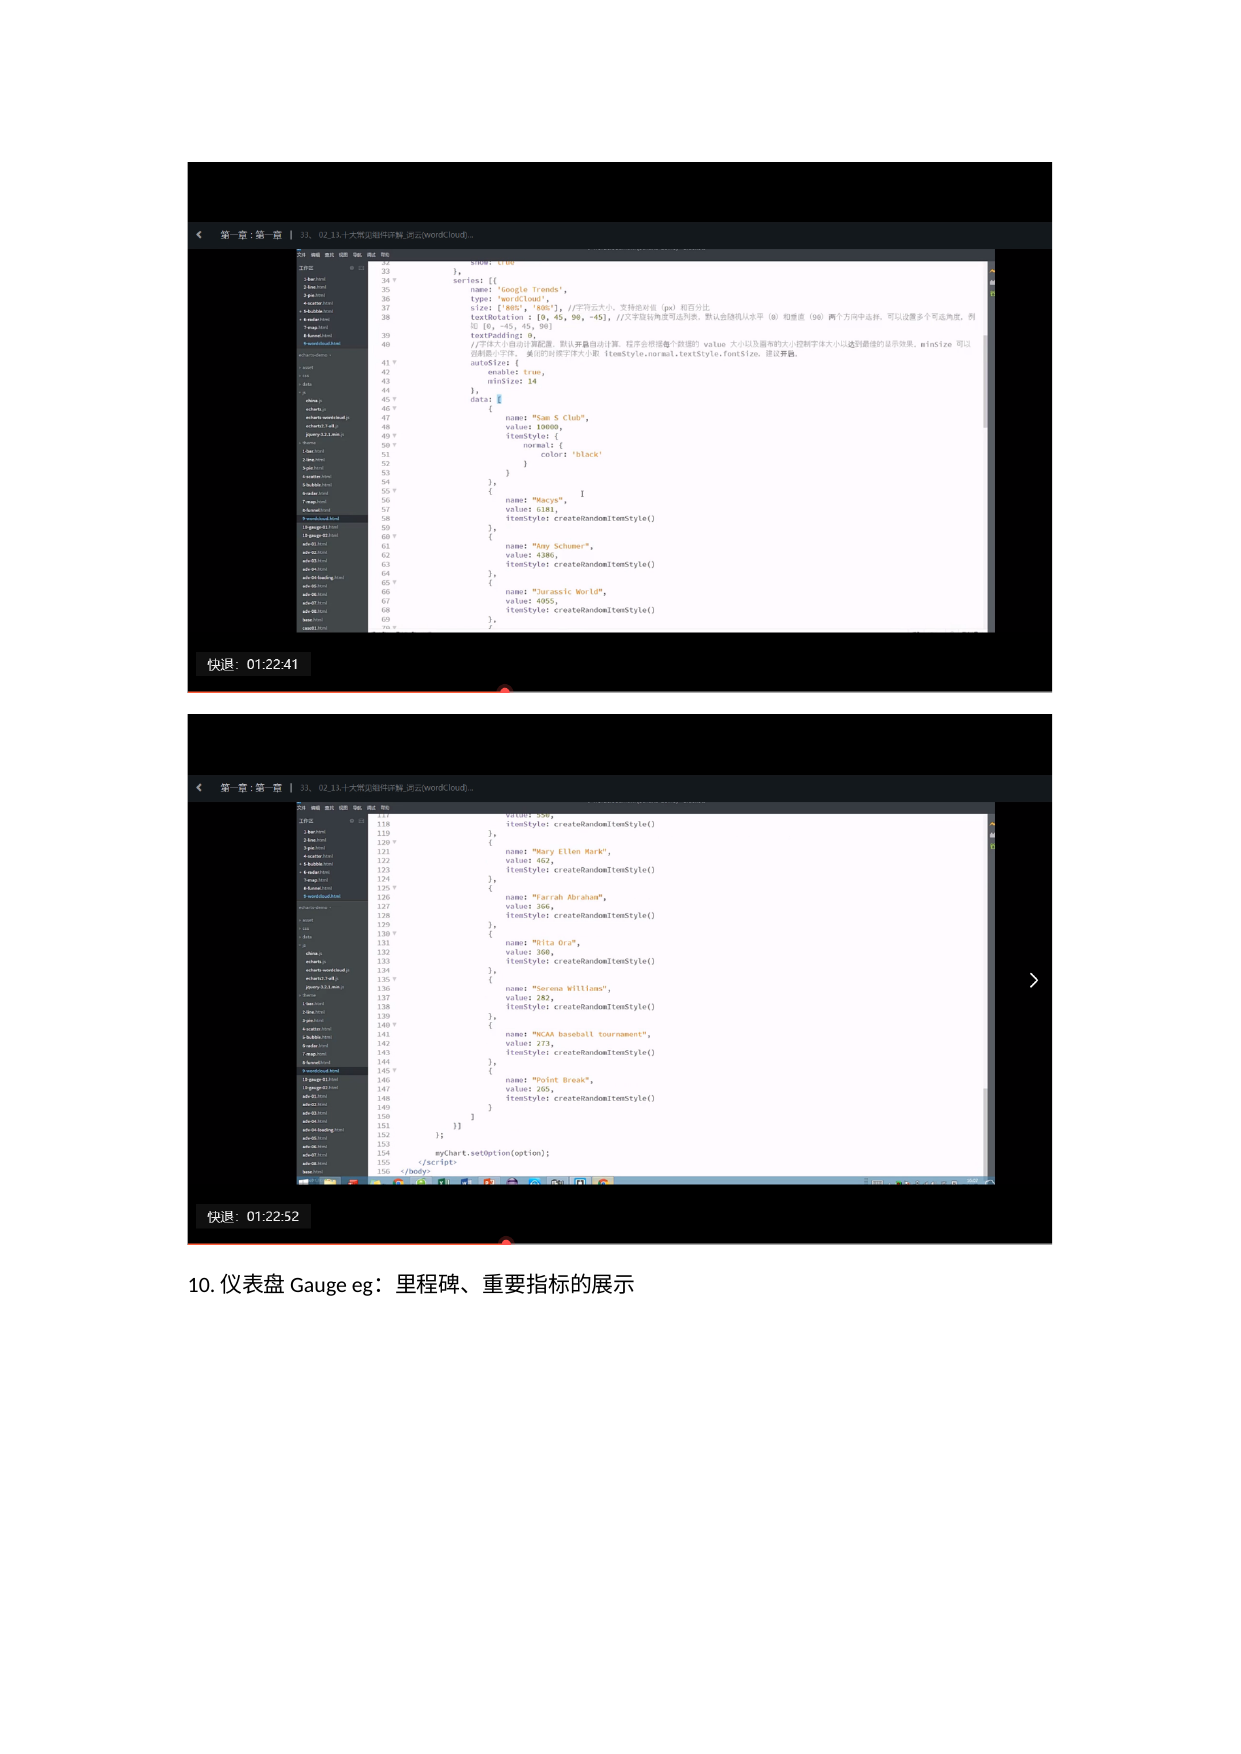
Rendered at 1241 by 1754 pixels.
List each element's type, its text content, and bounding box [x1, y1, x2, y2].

list 仪表盘Gauge eg：里程碑、重要指标的展示 [187, 1267, 1053, 1299]
picture [187, 162, 1053, 693]
picture [187, 714, 1053, 1245]
